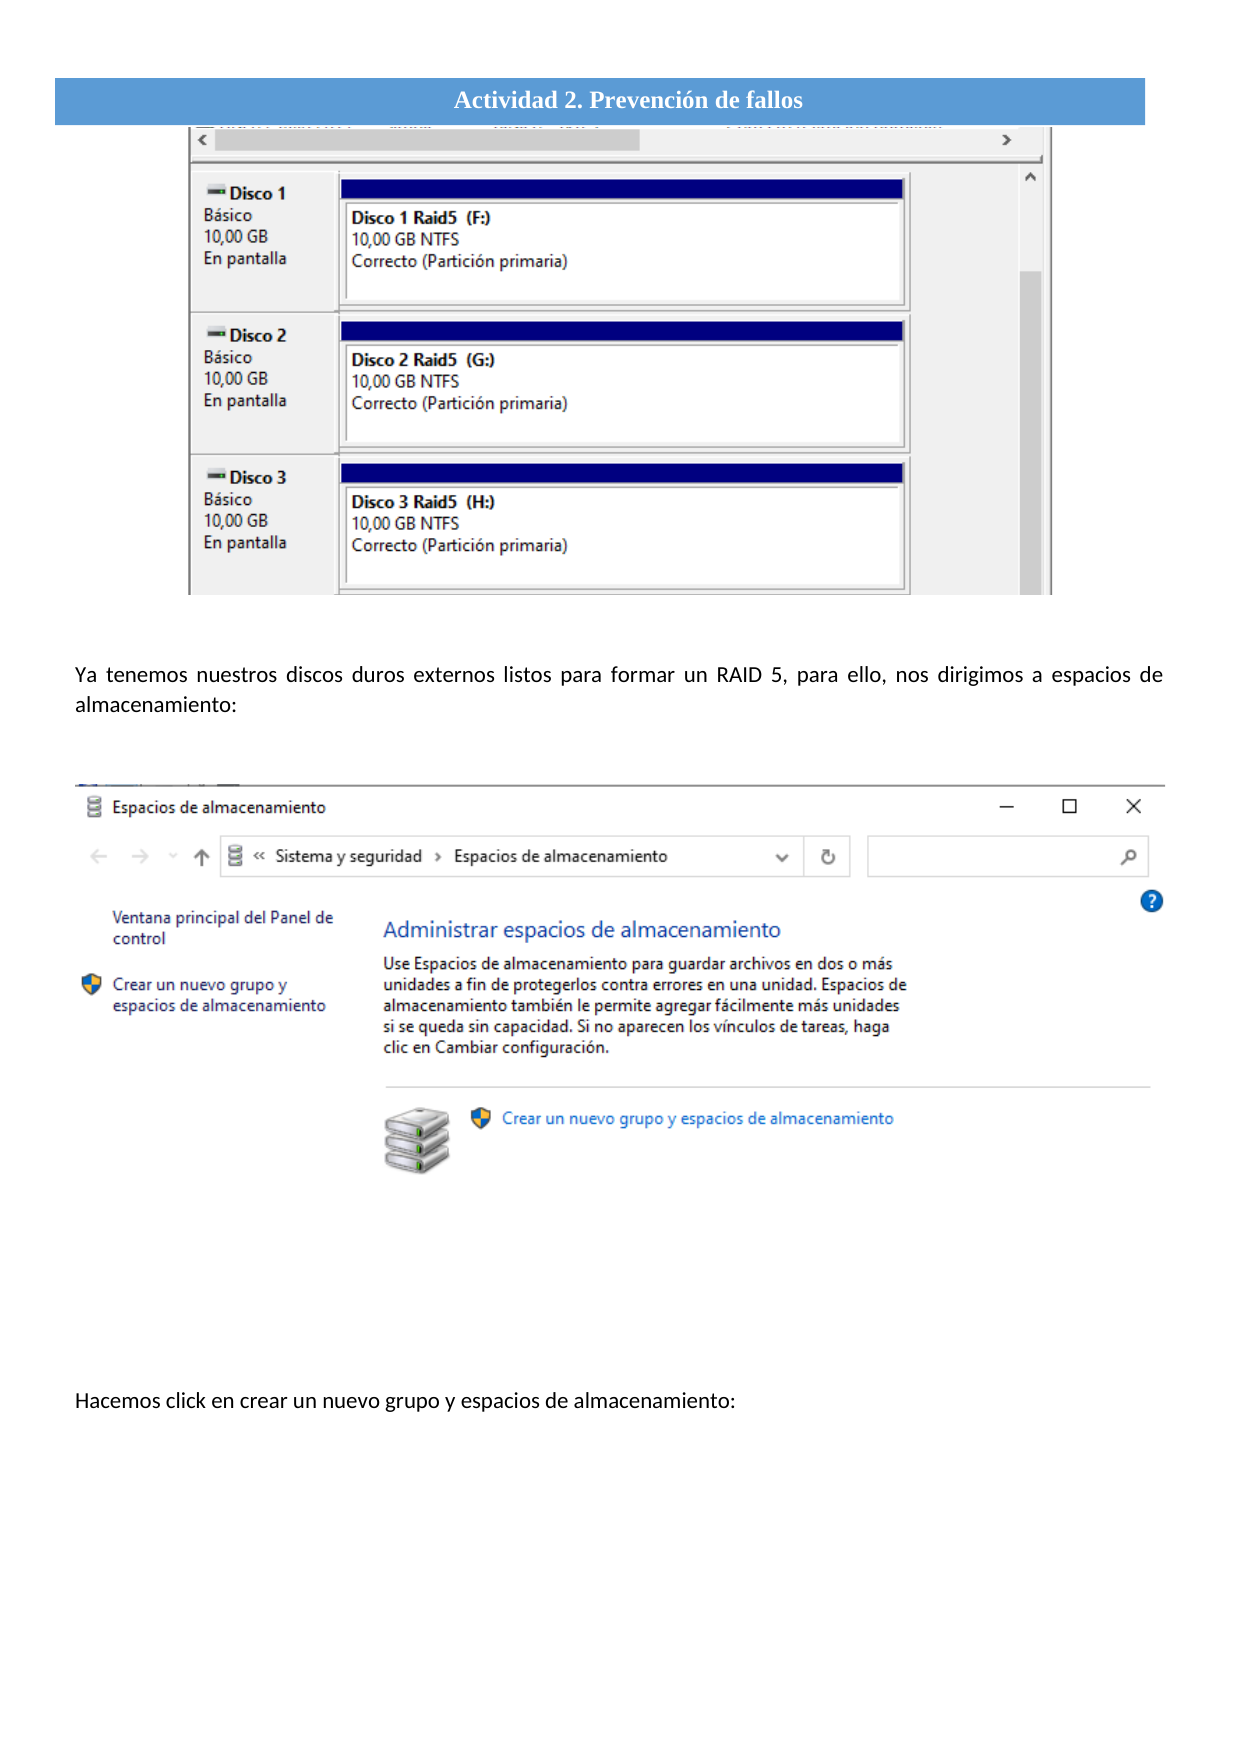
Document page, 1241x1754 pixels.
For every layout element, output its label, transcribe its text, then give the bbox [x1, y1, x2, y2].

picture [188, 127, 1053, 595]
picture [75, 784, 1166, 1227]
text Hacemos click en crear un nuevo grupo y espacios de almacenamiento: [75, 1386, 1165, 1414]
text Ya tenemos nuestros discos duros externos listos para formar un RAID 5, para ello, nos dirigimos a espacios de almacenamiento: [75, 660, 1165, 718]
